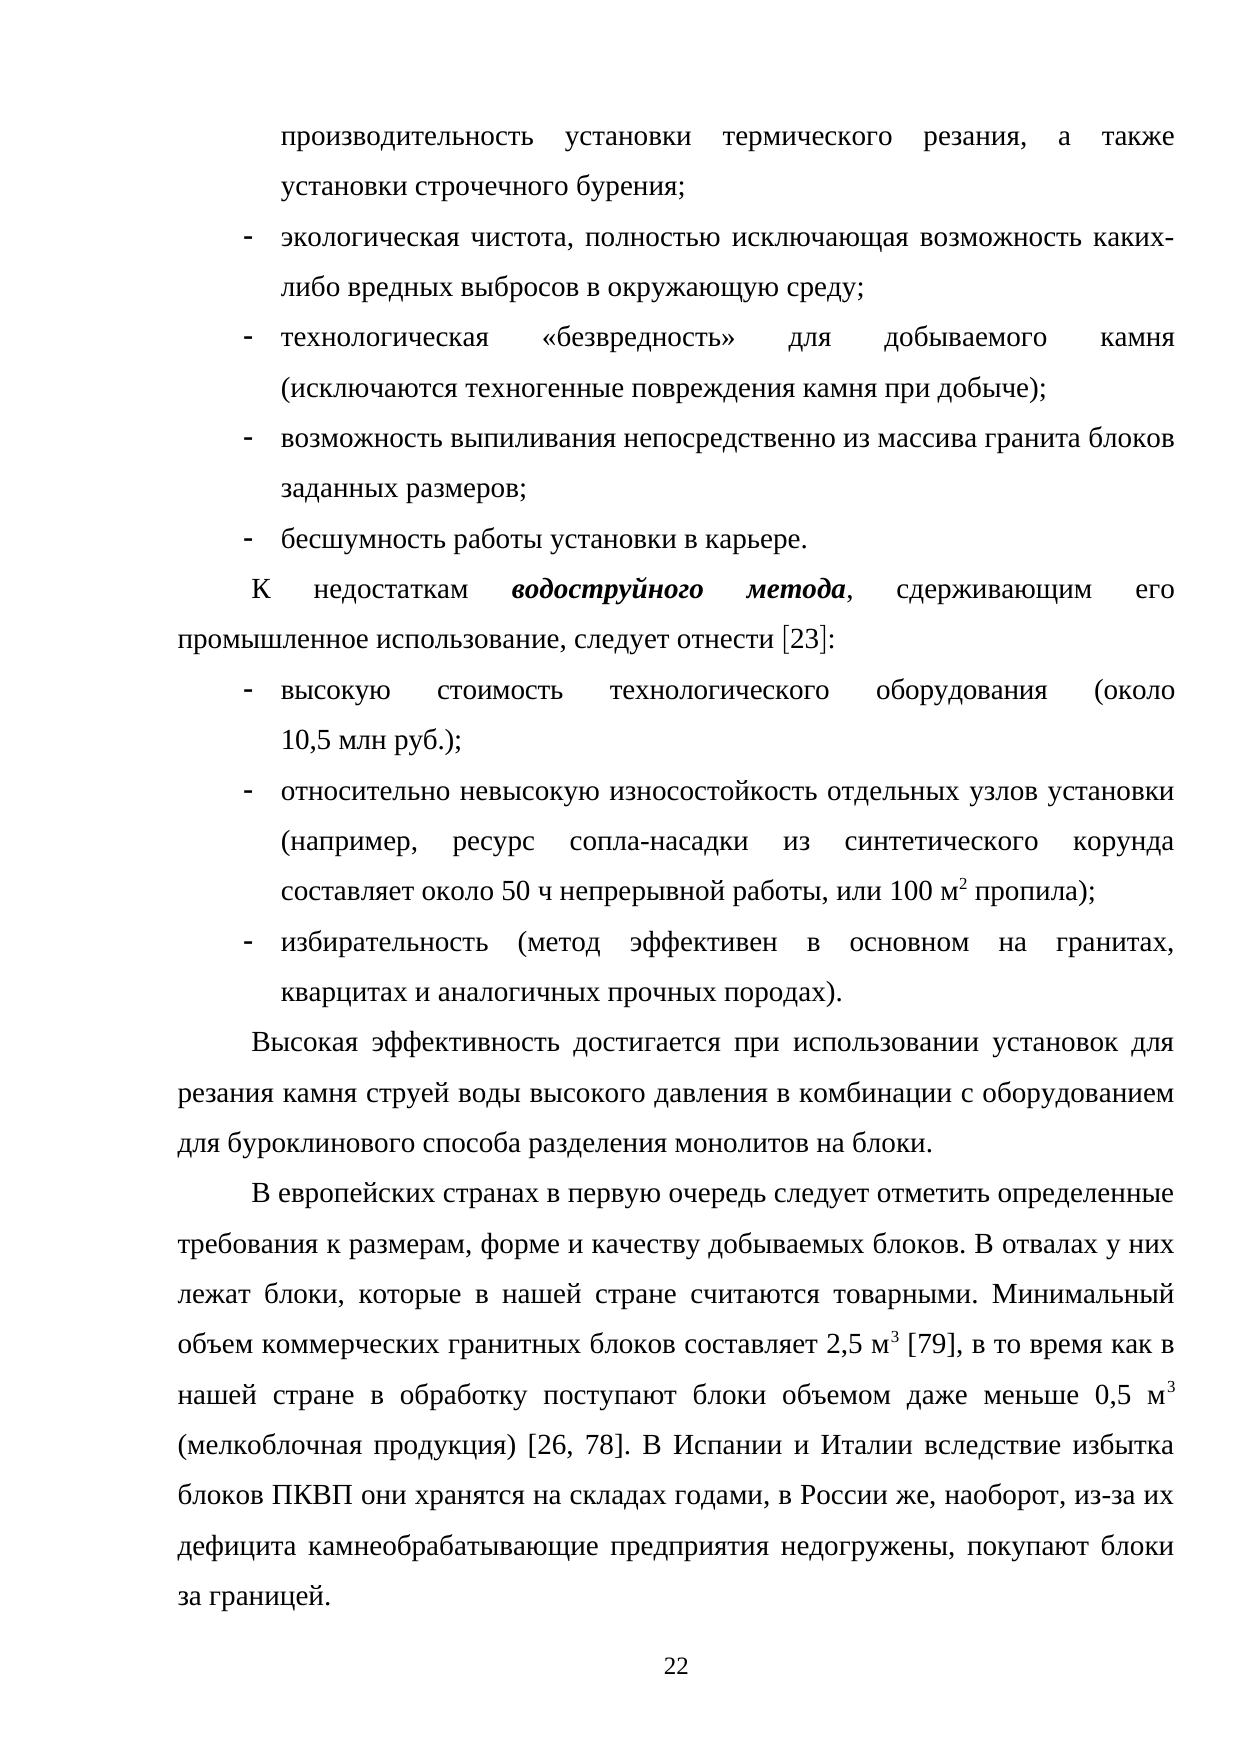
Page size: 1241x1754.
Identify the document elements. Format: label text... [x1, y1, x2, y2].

list экологическая чистота, полностью исключающая возможность каких-либо вредных выбросов в окружающую среду; [243, 219, 1175, 303]
text В европейских странах в первую очередь следует отметить определенные требования к размерам, форме и качеству добываемых блоков. В отвалах у них лежат блоки, которые в нашей стране считаются товарными. Минимальный объем коммерческих гранитных блоков составляет 2,5 м3 [79], в то время как в нашей стране в обработку поступают блоки объемом даже меньше 0,5 м3 (мелкоблочная продукция) [26, 78]. В Испании и Италии вследствие избытка блоков ПКВП они хранятся на складах годами, в России же, наоборот, из-за их дефицита камнеобрабатывающие предприятия недогружены, покупают блоки за границей. [177, 1176, 1175, 1612]
list технологическая «безвредность» для добываемого камня (исключаются техногенные повреждения камня при добыче); [243, 319, 1175, 403]
text К недостаткам водоструйного метода, сдерживающим его промышленное использование, следует отнести 23: [177, 571, 1175, 655]
list избирательность (метод эффективен в основном на гранитах, кварцитах и аналогичных прочных породах). [243, 924, 1175, 1008]
list относительно невысокую износостойкость отдельных узлов установки (например, ресурс сопла-насадки из синтетического корунда составляет около 50 ч непрерывной работы, или пропила); [243, 773, 1175, 907]
list возможность выпиливания непосредственно из массива гранита блоков заданных размеров; [243, 420, 1175, 504]
list высокую стоимость технологического оборудования (около 10,5 млн руб.); [243, 672, 1175, 756]
text Высокая эффективность достигается при использовании установок для резания камня струей воды высокого давления в комбинации с оборудованием для буроклинового способа разделения монолитов на блоки. [177, 1024, 1175, 1159]
list бесшумность работы установки в карьере. [243, 521, 1175, 554]
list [243, 118, 1175, 202]
